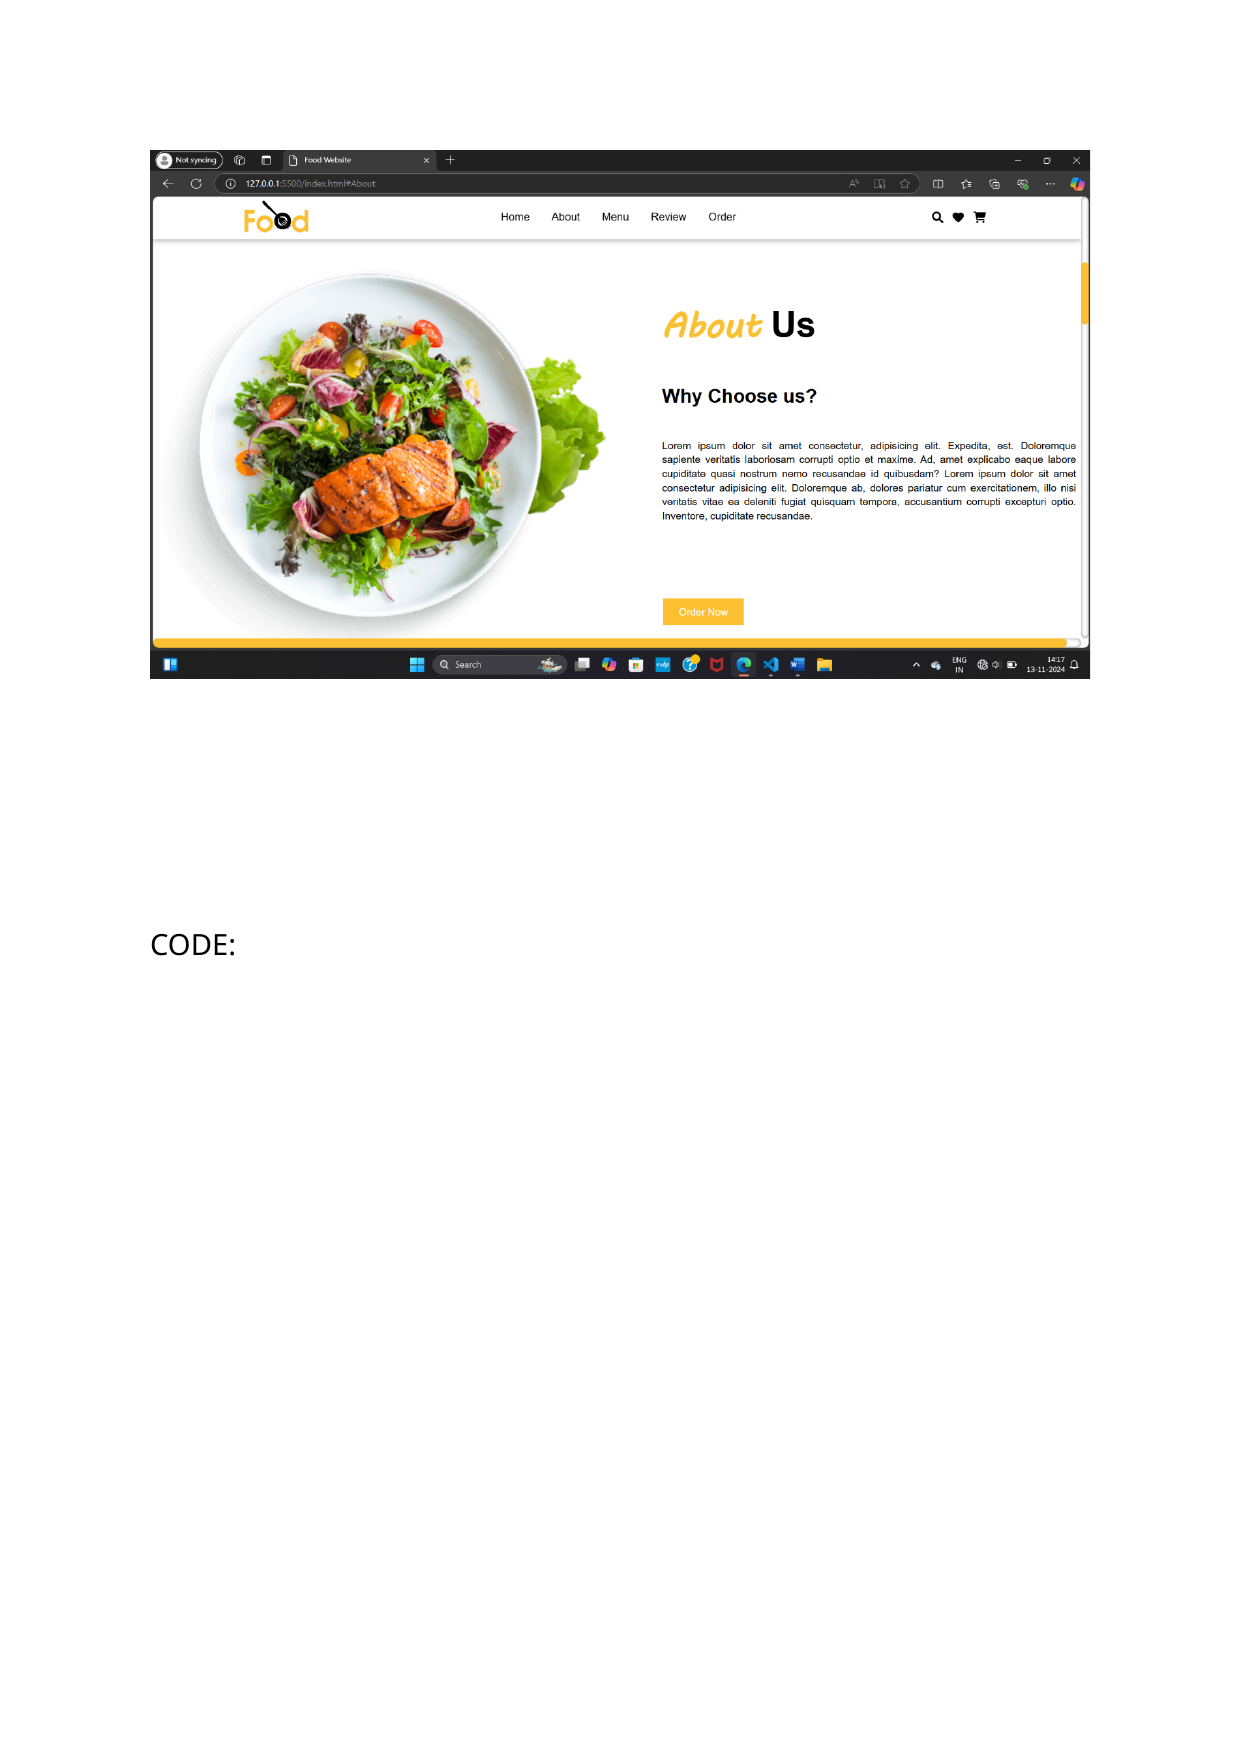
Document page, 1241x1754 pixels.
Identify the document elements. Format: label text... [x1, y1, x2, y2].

text CODE: [150, 924, 1090, 964]
picture [150, 150, 1091, 679]
